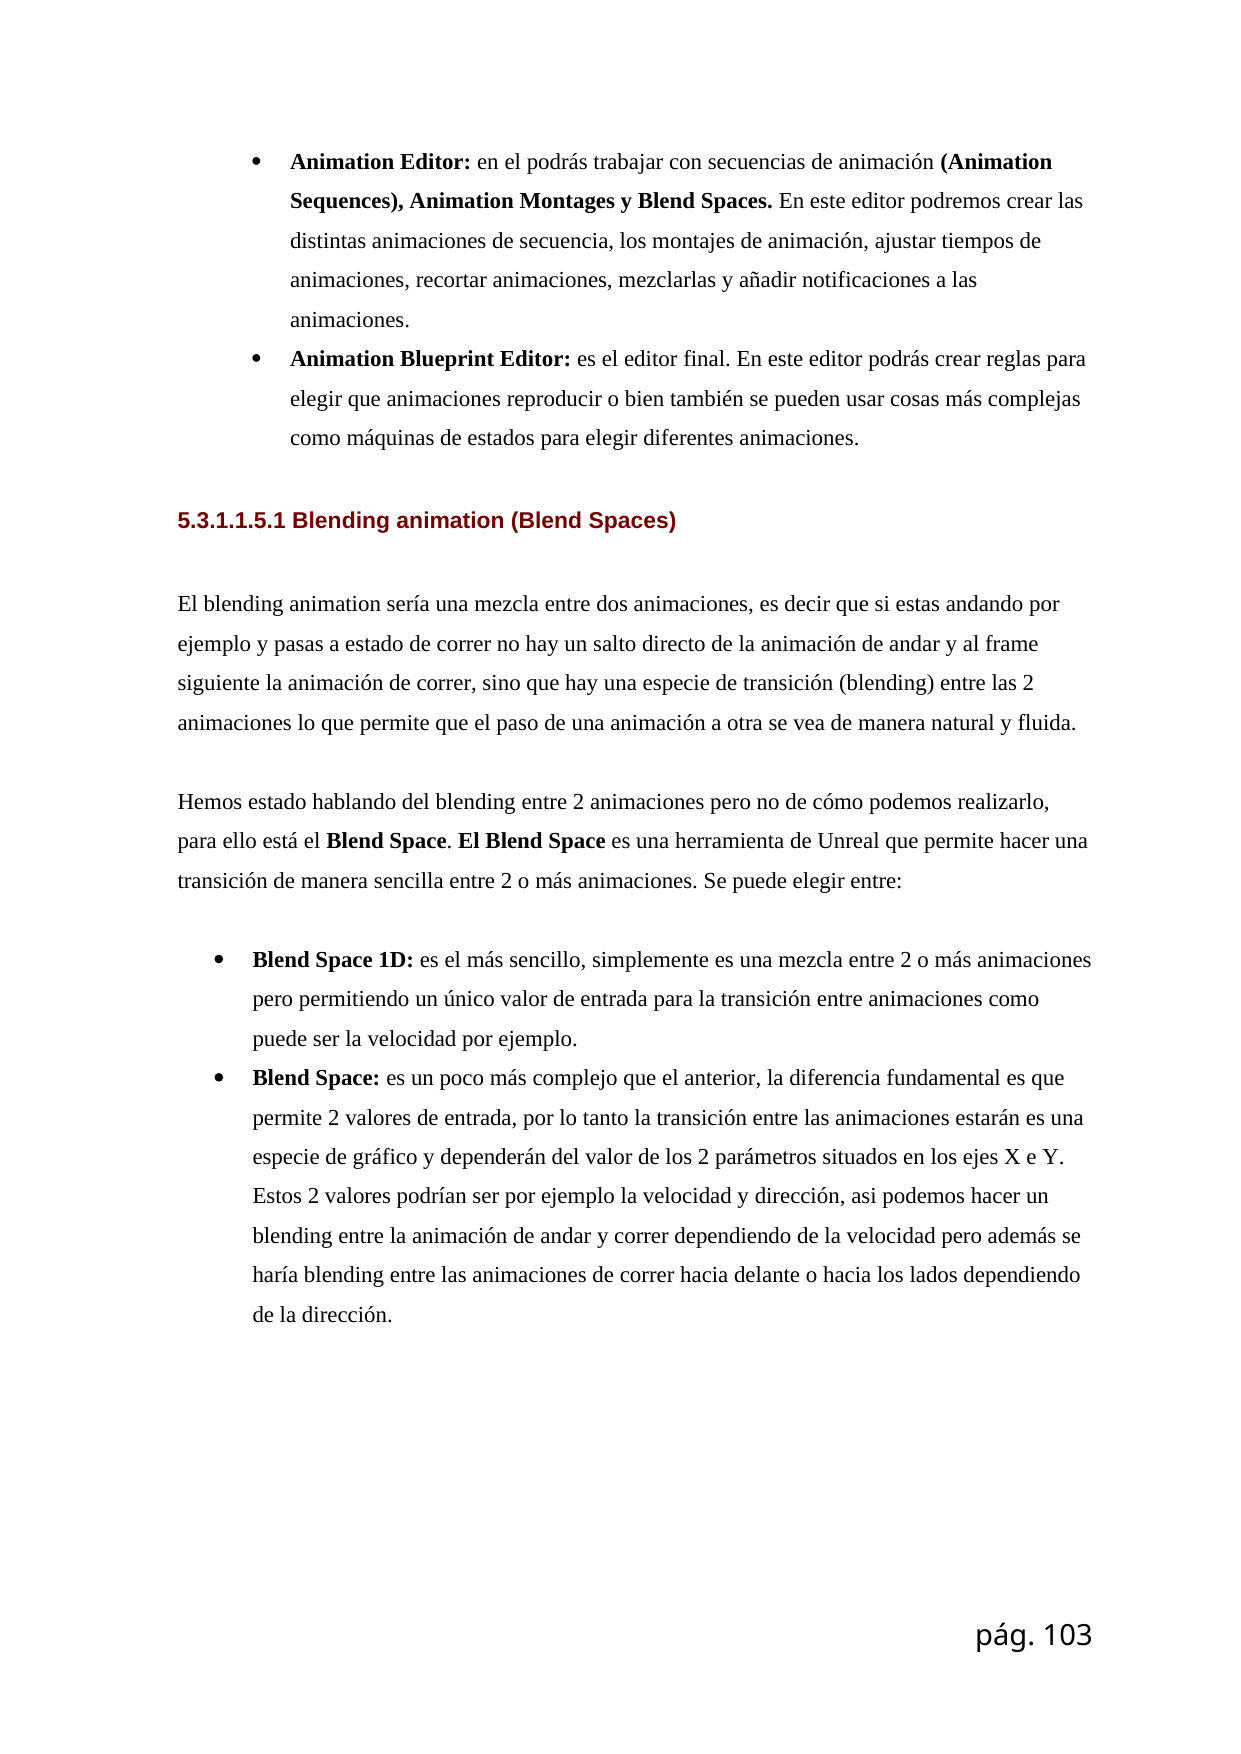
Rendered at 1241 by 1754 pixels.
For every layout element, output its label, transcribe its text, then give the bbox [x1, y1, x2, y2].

list Blend Space: es un poco más complejo que el anterior, la diferencia fundamental es que permite 2 valores de entrada, por lo tanto la transición entre las animaciones estarán es una especie de gráfico y dependerán del valor de los 2 parámetros situados en los ejes X e Y. Estos 2 valores podrían ser por ejemplo la velocidad y dirección, asi podemos hacer un blending entre la animación de andar y correr dependiendo de la velocidad pero además se haría blending entre las animaciones de correr hacia delante o hacia los lados dependiendo de la dirección. [215, 1064, 1092, 1327]
list Animation Blueprint Editor: es el editor final. En este editor podrás crear reglas para elegir que animaciones reproducir o bien también se pueden usar cosas más complejas como máquinas de estados para elegir diferentes animaciones. [252, 345, 1092, 450]
list Blend Space 1D: es el más sencillo, simplemente es una mezcla entre 2 o más animaciones pero permitiendo un único valor de entrada para la transición entre animaciones como puede ser la velocidad por ejemplo. [215, 946, 1092, 1051]
text El blending animation sería una mezcla entre dos animaciones, es decir que si estas andando por ejemplo y pasas a estado de correr no hay un salto directo de la animación de andar y al frame siguiente la animación de correr, sino que hay una especie de transición (blending) entre las 2 animaciones lo que permite que el paso de una animación a otra se vea de manera natural y fluida. [177, 590, 1092, 735]
list Animation Editor: en el podrás trabajar con secuencias de animación (Animation Sequences), Animation Montages y Blend Spaces. En este editor podremos crear las distintas animaciones de secuencia, los montajes de animación, ajustar tiempos de animaciones, recortar animaciones, mezclarlas y añadir notificaciones a las animaciones. [252, 148, 1092, 332]
subtitle 5.3.1.1.5.1 Blending animation (Blend Spaces) [177, 507, 1092, 533]
text Hemos estado hablando del blending entre 2 animaciones pero no de cómo podemos realizarlo, para ello está el Blend Space. El Blend Space es una herramienta de Unreal que permite hacer una transición de manera sencilla entre 2 o más animaciones. Se puede elegir entre: [177, 788, 1092, 893]
